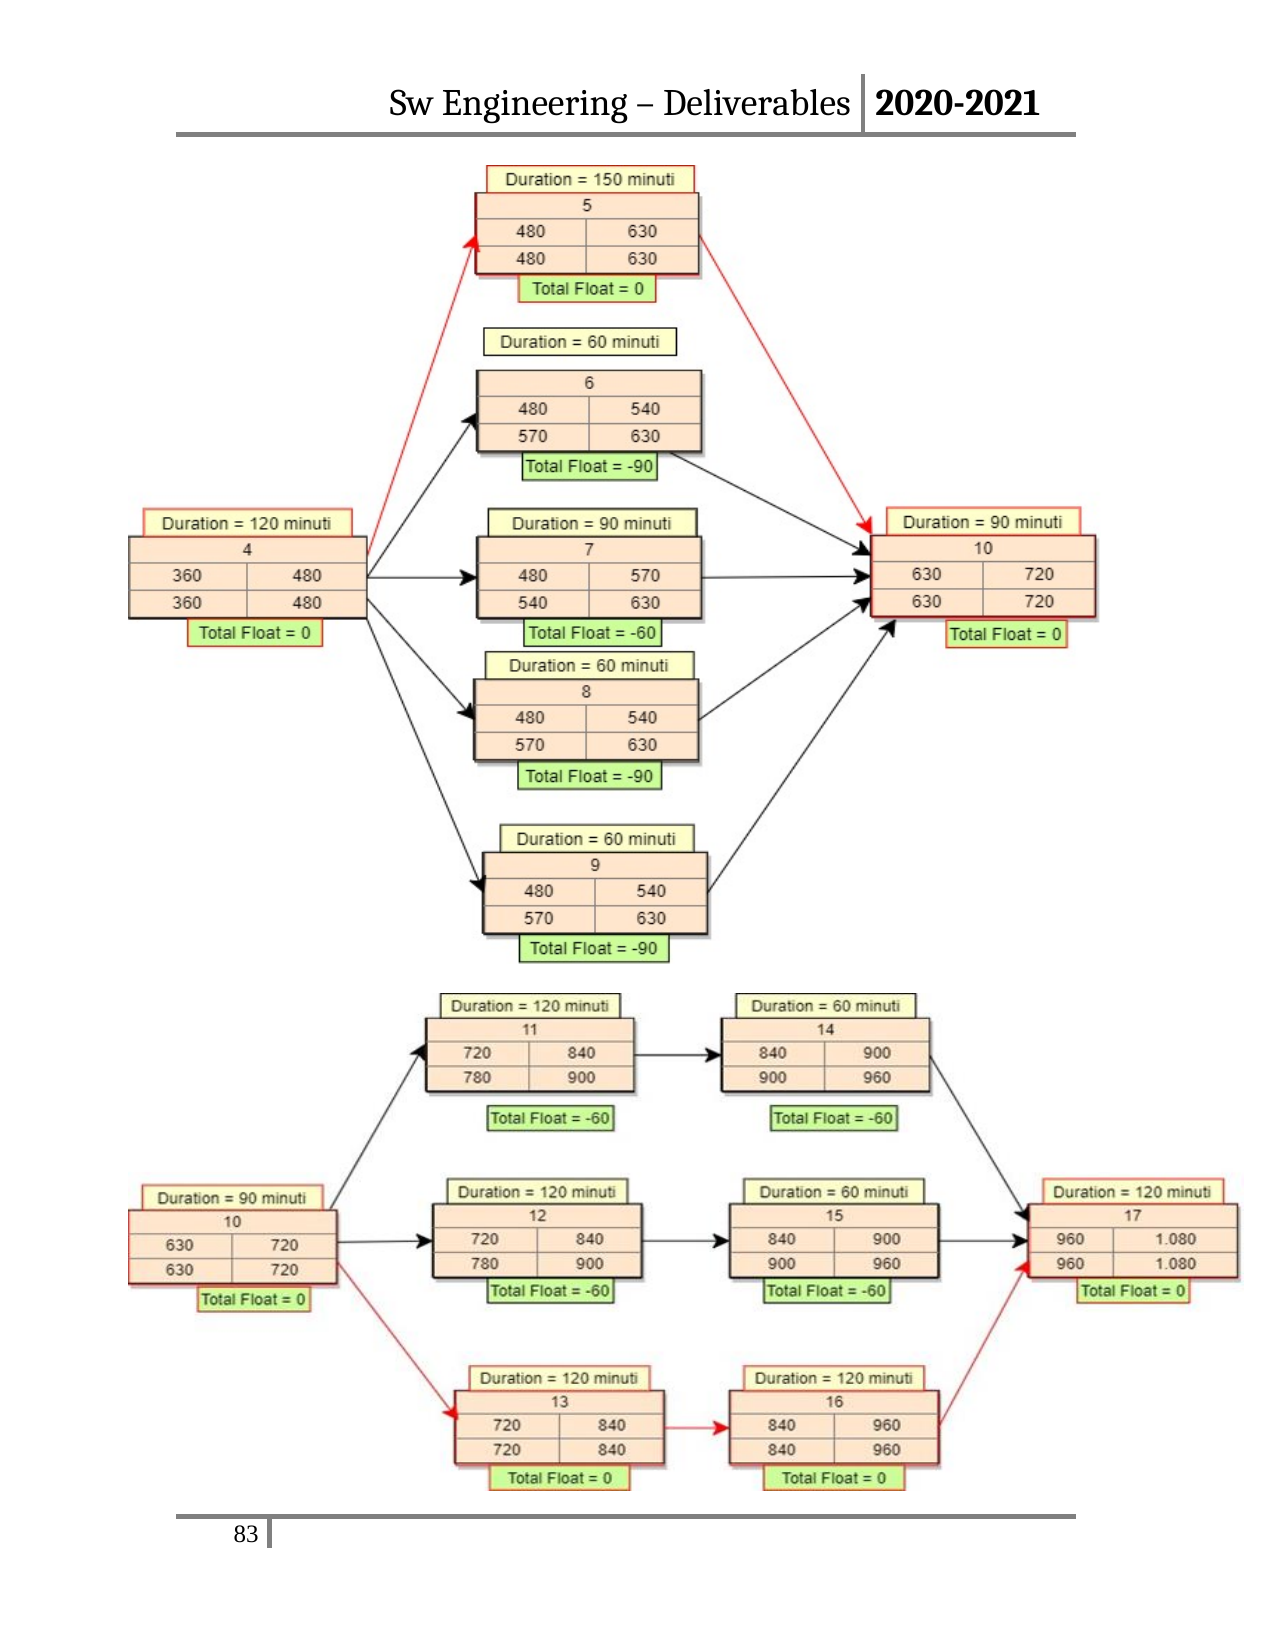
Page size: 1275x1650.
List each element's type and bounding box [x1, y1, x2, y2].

picture [128, 993, 1244, 1491]
picture [128, 165, 1101, 964]
